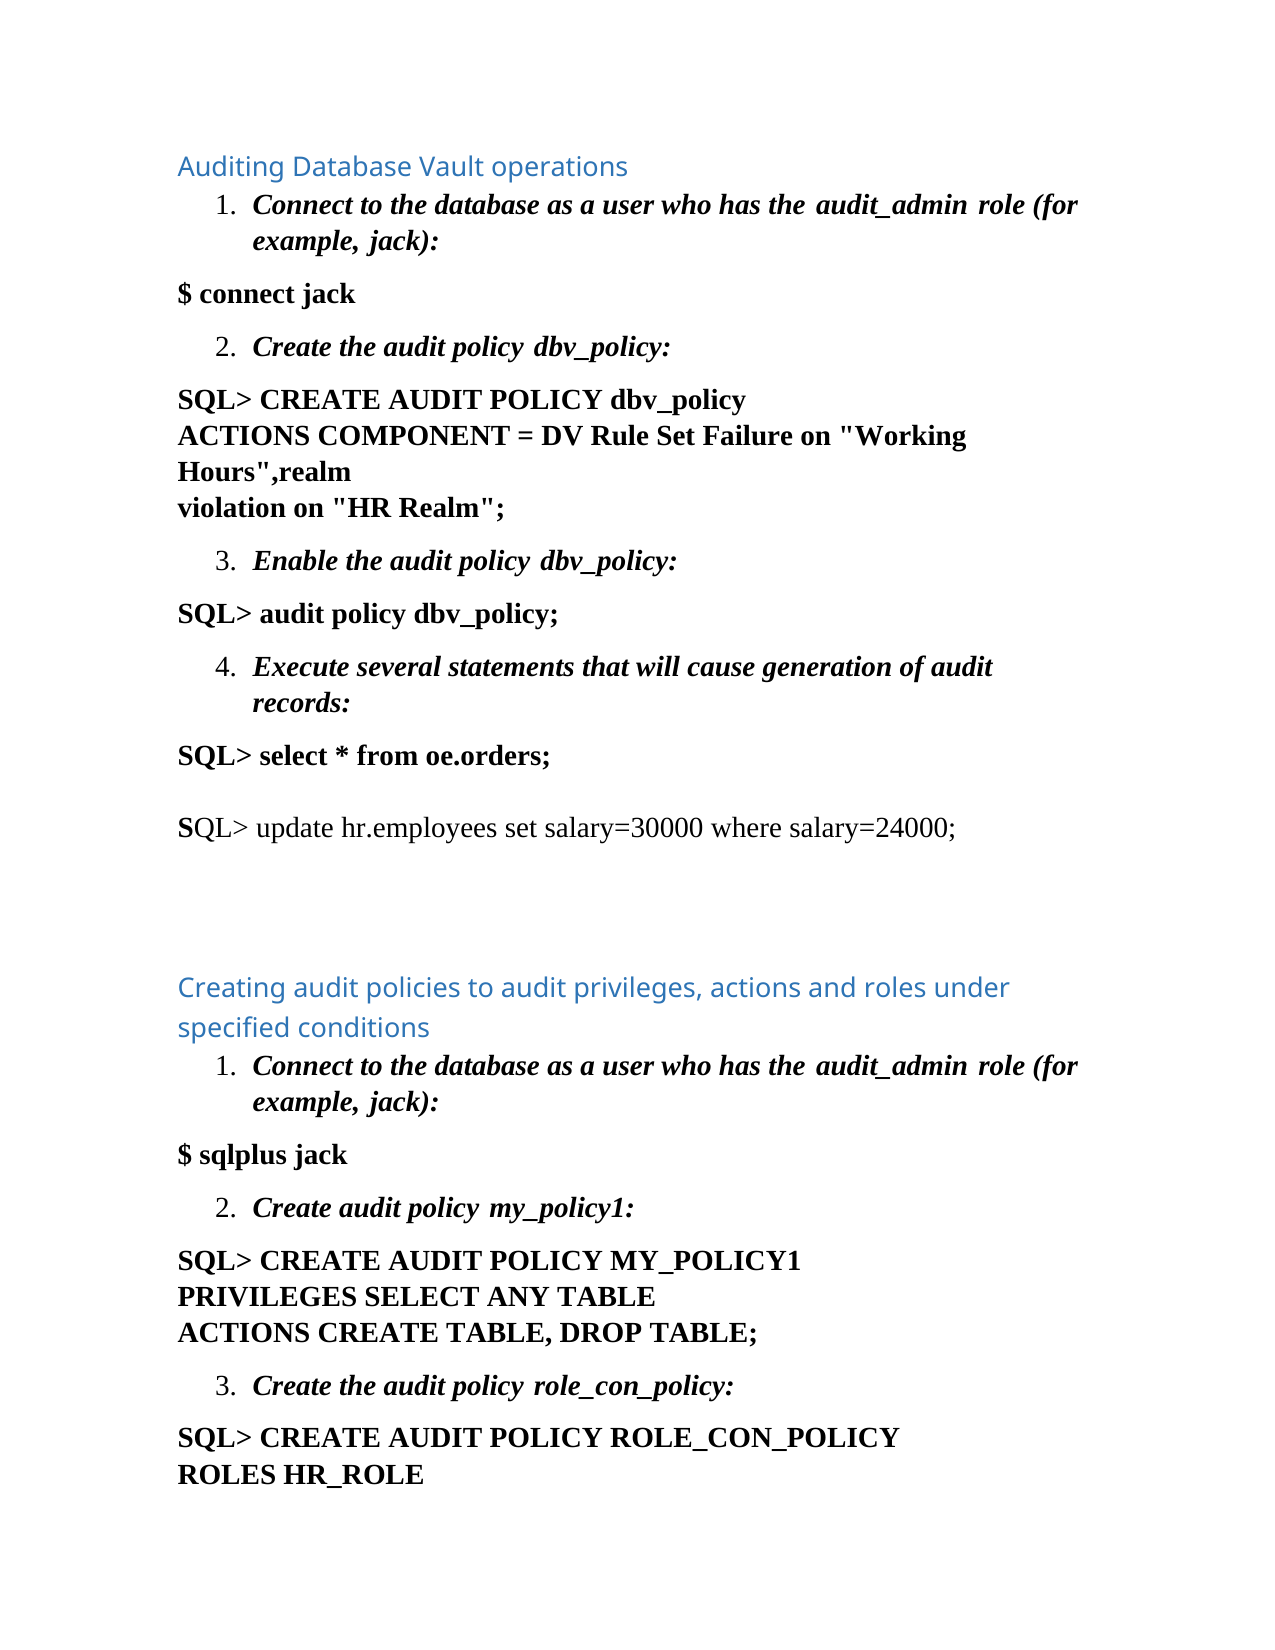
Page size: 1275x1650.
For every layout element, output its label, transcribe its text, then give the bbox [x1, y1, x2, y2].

list Create the audit policy dbv_policy: [215, 329, 1098, 363]
text SQL> audit policy dbv_policy; [177, 596, 1098, 629]
subtitle Auditing Database Vault operations [177, 148, 1098, 184]
list Create the audit policy role_con_policy: [215, 1368, 1098, 1401]
text $ connect jack [177, 276, 1098, 310]
list Enable the audit policy dbv_policy: [215, 543, 1098, 577]
text SQL> CREATE AUDIT POLICY dbv_policy ACTIONS COMPONENT = DV Rule Set Failure on "Working Hours",realm violation on "HR Realm"; [177, 382, 1098, 524]
text SQL> select * from oe.orders; SQL> update hr.employees set salary=30000 where salary=24000; [177, 738, 1098, 844]
list Execute several statements that will cause generation of audit records: [215, 649, 1098, 718]
list Connect to the database as a user who has the audit_admin role (for example, jack): [215, 1048, 1098, 1118]
text $ sqlplus jack [177, 1137, 1098, 1171]
list Create audit policy my_policy1: [215, 1190, 1098, 1223]
text SQL> CREATE AUDIT POLICY MY_POLICY1 PRIVILEGES SELECT ANY TABLE ACTIONS CREATE TABLE, DROP TABLE; [177, 1243, 1098, 1348]
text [177, 1421, 1098, 1490]
subtitle Creating audit policies to audit privileges, actions and roles under specified conditions [177, 968, 1098, 1045]
list Connect to the database as a user who has the audit_admin role (for example, jack): [215, 187, 1098, 257]
